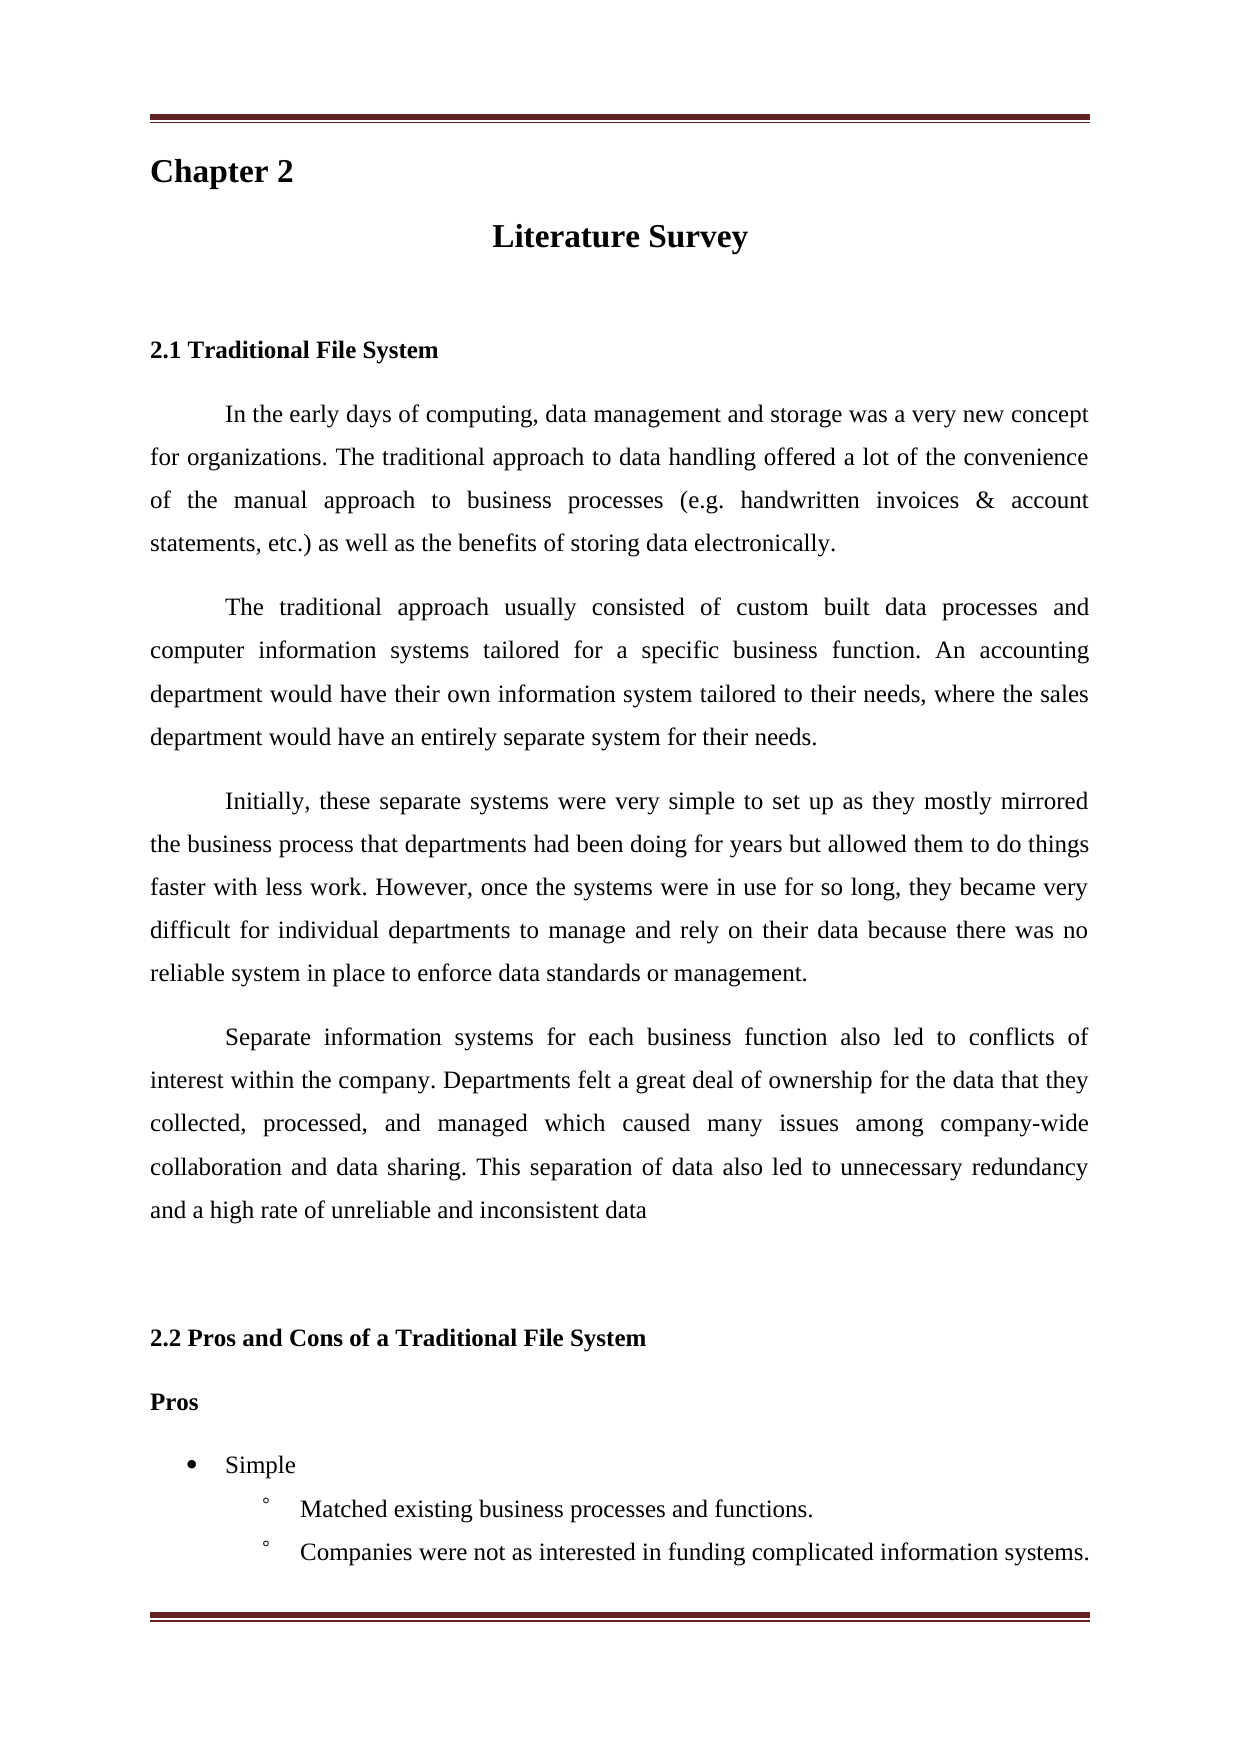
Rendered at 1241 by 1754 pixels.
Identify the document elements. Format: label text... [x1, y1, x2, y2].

list Matched existing business processes and functions. [262, 1494, 1090, 1522]
text In the early days of computing, data management and storage was a very new concept for organizations. The traditional approach to data handling offered a lot of the convenience of the manual approach to business processes (e.g. handwritten invoices & account statements, etc.) as well as the benefits of storing data electronically. [150, 399, 1090, 557]
list Simple [187, 1451, 1090, 1479]
text Pros [150, 1387, 1090, 1415]
text Initially, these separate systems were very simple to set up as they mostly mirrored the business process that departments had been doing for years but allowed them to do things faster with less work. However, once the systems were in use for so long, they became very difficult for individual departments to manage and rely on their data because there was no reliable system in place to enforce data standards or management. [150, 786, 1090, 987]
text The traditional approach usually consisted of custom built data processes and computer information systems tailored for a specific business function. An accounting department would have their own information system tailored to their needs, where the sales department would have an entirely separate system for their needs. [150, 592, 1090, 751]
list Companies were not as interested in funding complicated information systems. [262, 1537, 1090, 1566]
text Literature Survey [150, 216, 1090, 255]
text 2.1 Traditional File System [150, 335, 1090, 364]
text Separate information systems for each business function also led to conflicts of interest within the company. Departments felt a great deal of ownership for the data that they collected, processed, and managed which caused many issues among company-wide collaboration and data sharing. This separation of data also led to unnecessary redundancy and a high rate of unreliable and inconsistent data [150, 1022, 1090, 1223]
text 2.2 Pros and Cons of a Traditional File System [150, 1323, 1090, 1351]
text Chapter 2 [150, 152, 1090, 190]
